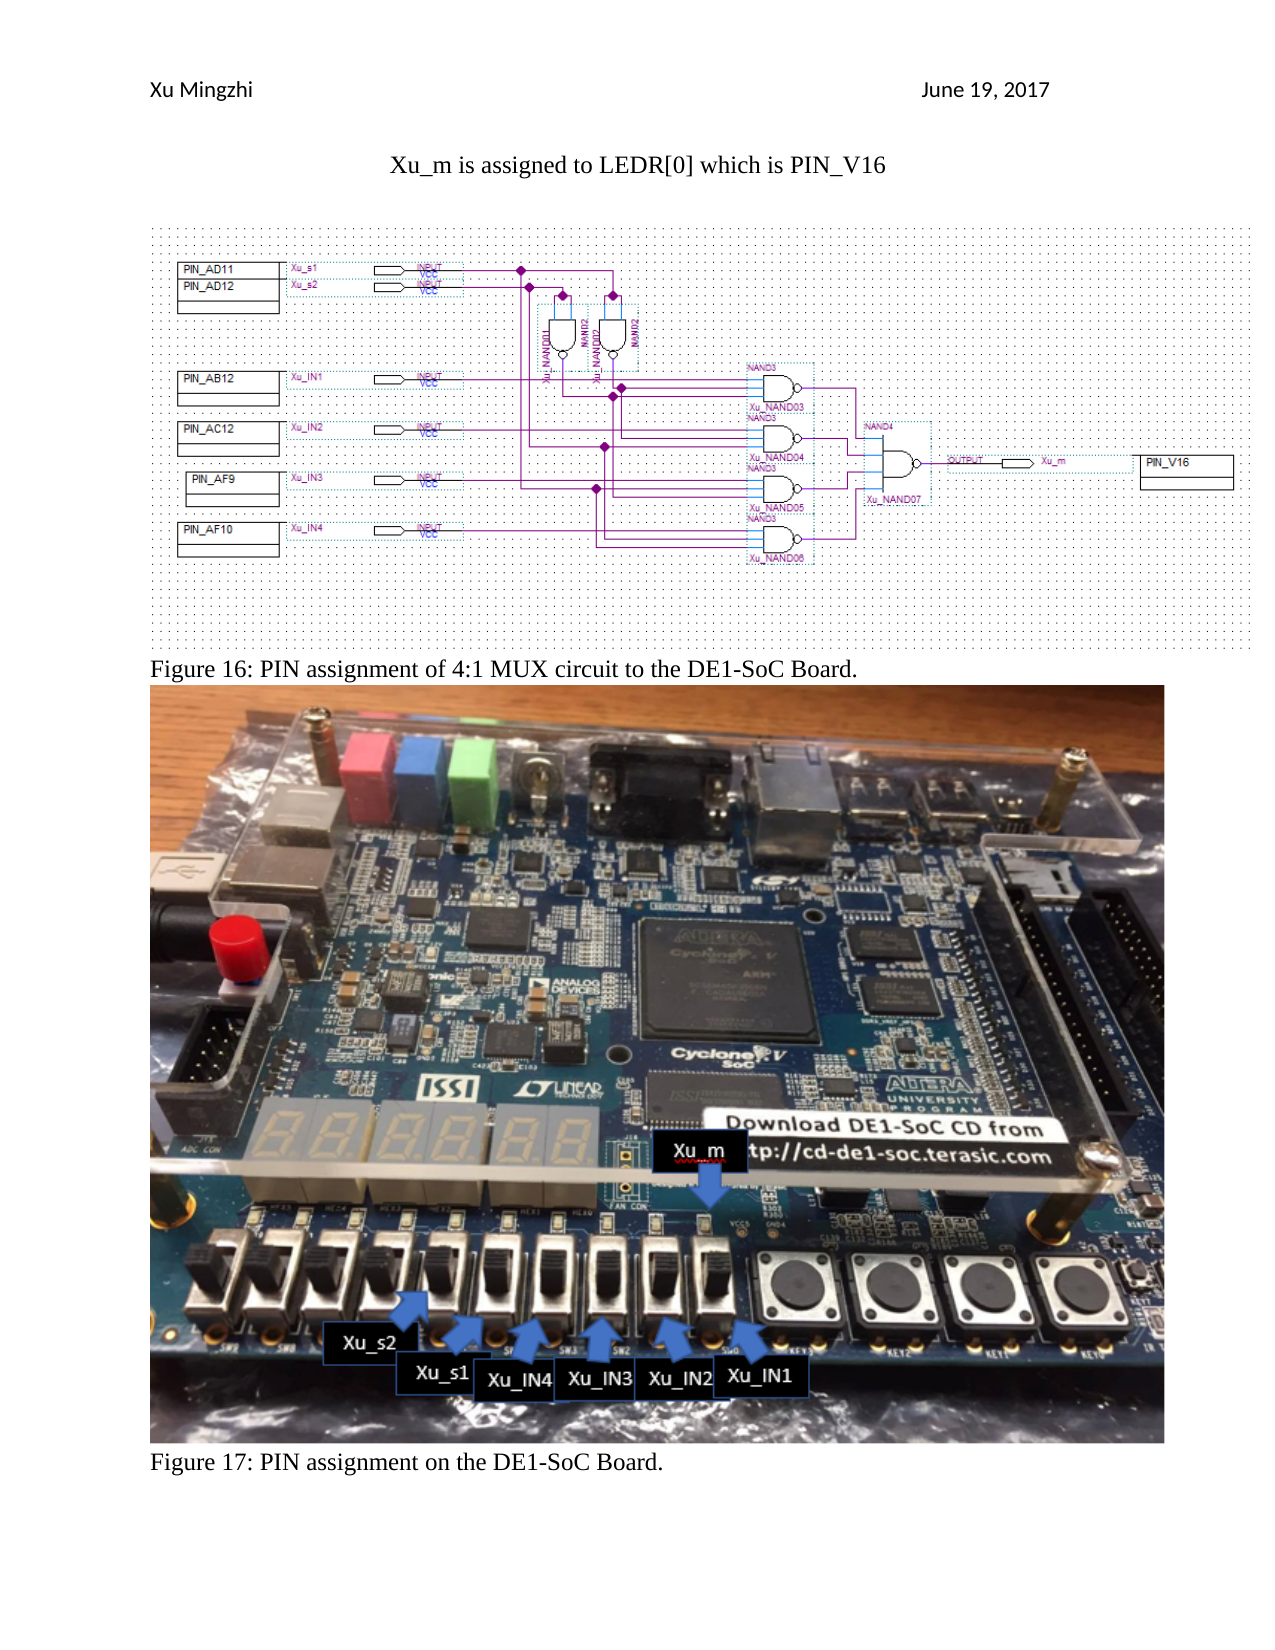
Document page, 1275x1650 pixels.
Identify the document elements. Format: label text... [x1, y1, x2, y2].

text Figure 16: PIN assignment of 4:1 MUX circuit to the DE1-SoC Board. Figure 17: PIN assignment on the DE1-SoC Board. [150, 1445, 1125, 1476]
picture [150, 224, 1253, 653]
text Xu_m is assigned to LEDR[0] which is PIN_V16 [150, 150, 1125, 179]
picture [150, 685, 1166, 1445]
text Figure 16: PIN assignment of 4:1 MUX circuit to the DE1-SoC Board. Figure 17: PIN assignment on the DE1-SoC Board. [150, 653, 1125, 685]
